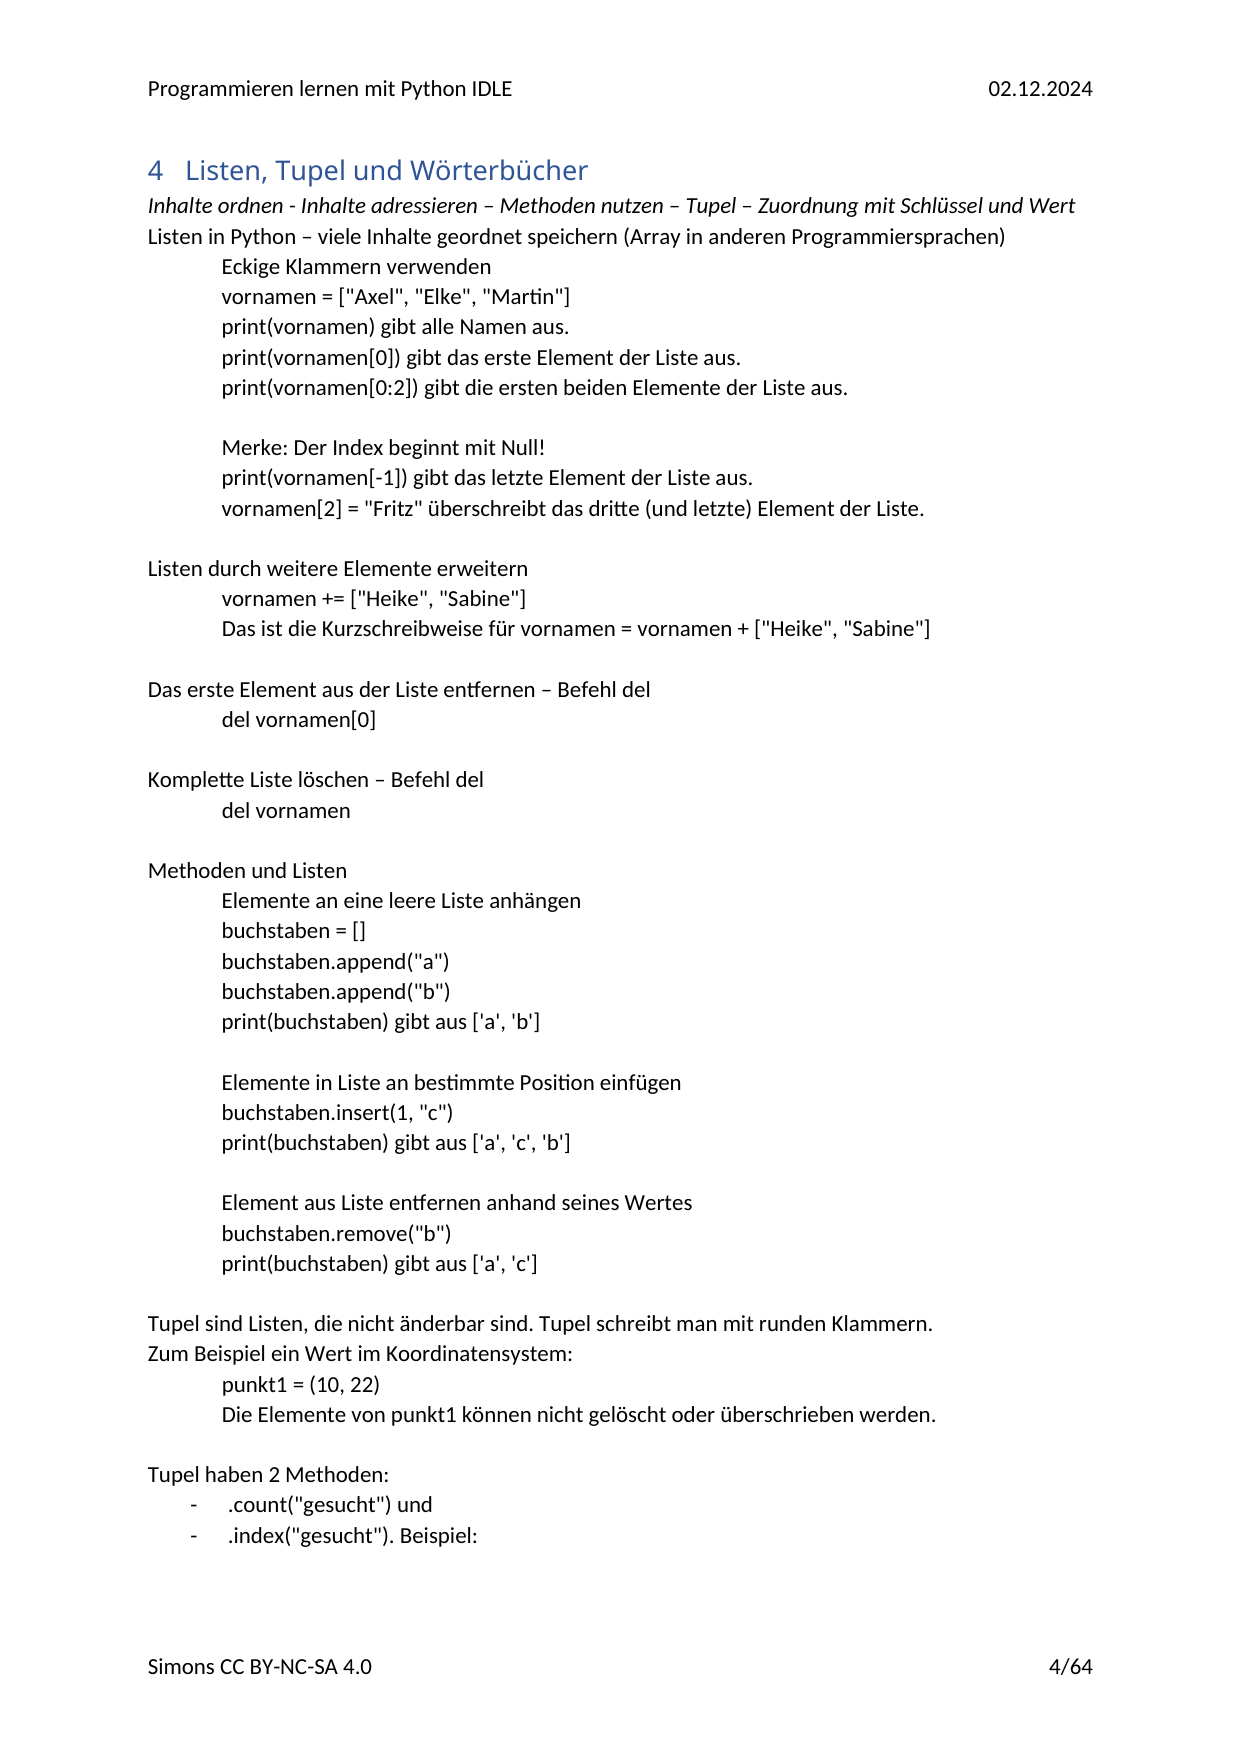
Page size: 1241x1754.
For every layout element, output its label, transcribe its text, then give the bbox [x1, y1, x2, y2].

text Die Elemente von punkt1 können nicht gelöscht oder überschrieben werden. [148, 1400, 1092, 1428]
subtitle Listen, Tupel und Wörterbücher [148, 152, 1092, 189]
text print(vornamen[0]) gibt das erste Element der Liste aus. [221, 343, 1092, 371]
text Inhalte ordnen - Inhalte adressieren – Methoden nutzen – Tupel – Zuordnung mit Schlüssel und Wert [148, 192, 1092, 220]
text print(vornamen[0:2]) gibt die ersten beiden Elemente der Liste aus. [221, 373, 1092, 401]
text Merke: Der Index beginnt mit Null! [148, 433, 1092, 461]
text punkt1 = (10, 22) [148, 1370, 1092, 1398]
list .index("gesucht"). Beispiel: [190, 1521, 1092, 1549]
text Das erste Element aus der Liste entfernen – Befehl del [148, 675, 1092, 703]
text del vornamen [148, 796, 1092, 824]
text buchstaben.insert(1, "c") print(buchstaben) gibt aus ['a', 'c', 'b'] [221, 1098, 1092, 1156]
text Elemente in Liste an bestimmte Position einfügen [221, 1068, 1092, 1096]
text Tupel haben 2 Methoden: [148, 1460, 1092, 1488]
text Eckige Klammern verwenden [221, 252, 1092, 280]
text Listen in Python – viele Inhalte geordnet speichern (Array in anderen Programmiersprachen) [148, 222, 1092, 250]
text Tupel sind Listen, die nicht änderbar sind. Tupel schreibt man mit runden Klammern. Zum Beispiel ein Wert im Koordinatensystem: [148, 1309, 1092, 1368]
text Element aus Liste entfernen anhand seines Wertes [221, 1188, 1092, 1217]
text Methoden und Listen [148, 856, 1092, 884]
text Listen durch weitere Elemente erweitern [148, 554, 1092, 582]
text Elemente an eine leere Liste anhängen [148, 886, 1092, 914]
list .count("gesucht") und [190, 1491, 1092, 1519]
text vornamen[2] = "Fritz" überschreibt das dritte (und letzte) Element der Liste. [221, 494, 1092, 522]
text buchstaben.remove("b") print(buchstaben) gibt aus ['a', 'c'] [221, 1219, 1092, 1277]
text print(vornamen) gibt alle Namen aus. [221, 312, 1092, 341]
text print(vornamen[-1]) gibt das letzte Element der Liste aus. [221, 463, 1092, 492]
text Das ist die Kurzschreibweise für vornamen = vornamen + ["Heike", "Sabine"] [148, 614, 1092, 643]
text vornamen += ["Heike", "Sabine"] [148, 584, 1092, 612]
text del vornamen[0] [148, 705, 1092, 733]
text buchstaben = [] buchstaben.append("a") buchstaben.append("b") print(buchstaben) gibt aus ['a', 'b'] [221, 917, 1092, 1035]
text vornamen = ["Axel", "Elke", "Martin"] [221, 282, 1092, 310]
text Komplette Liste löschen – Befehl del [148, 766, 1092, 794]
